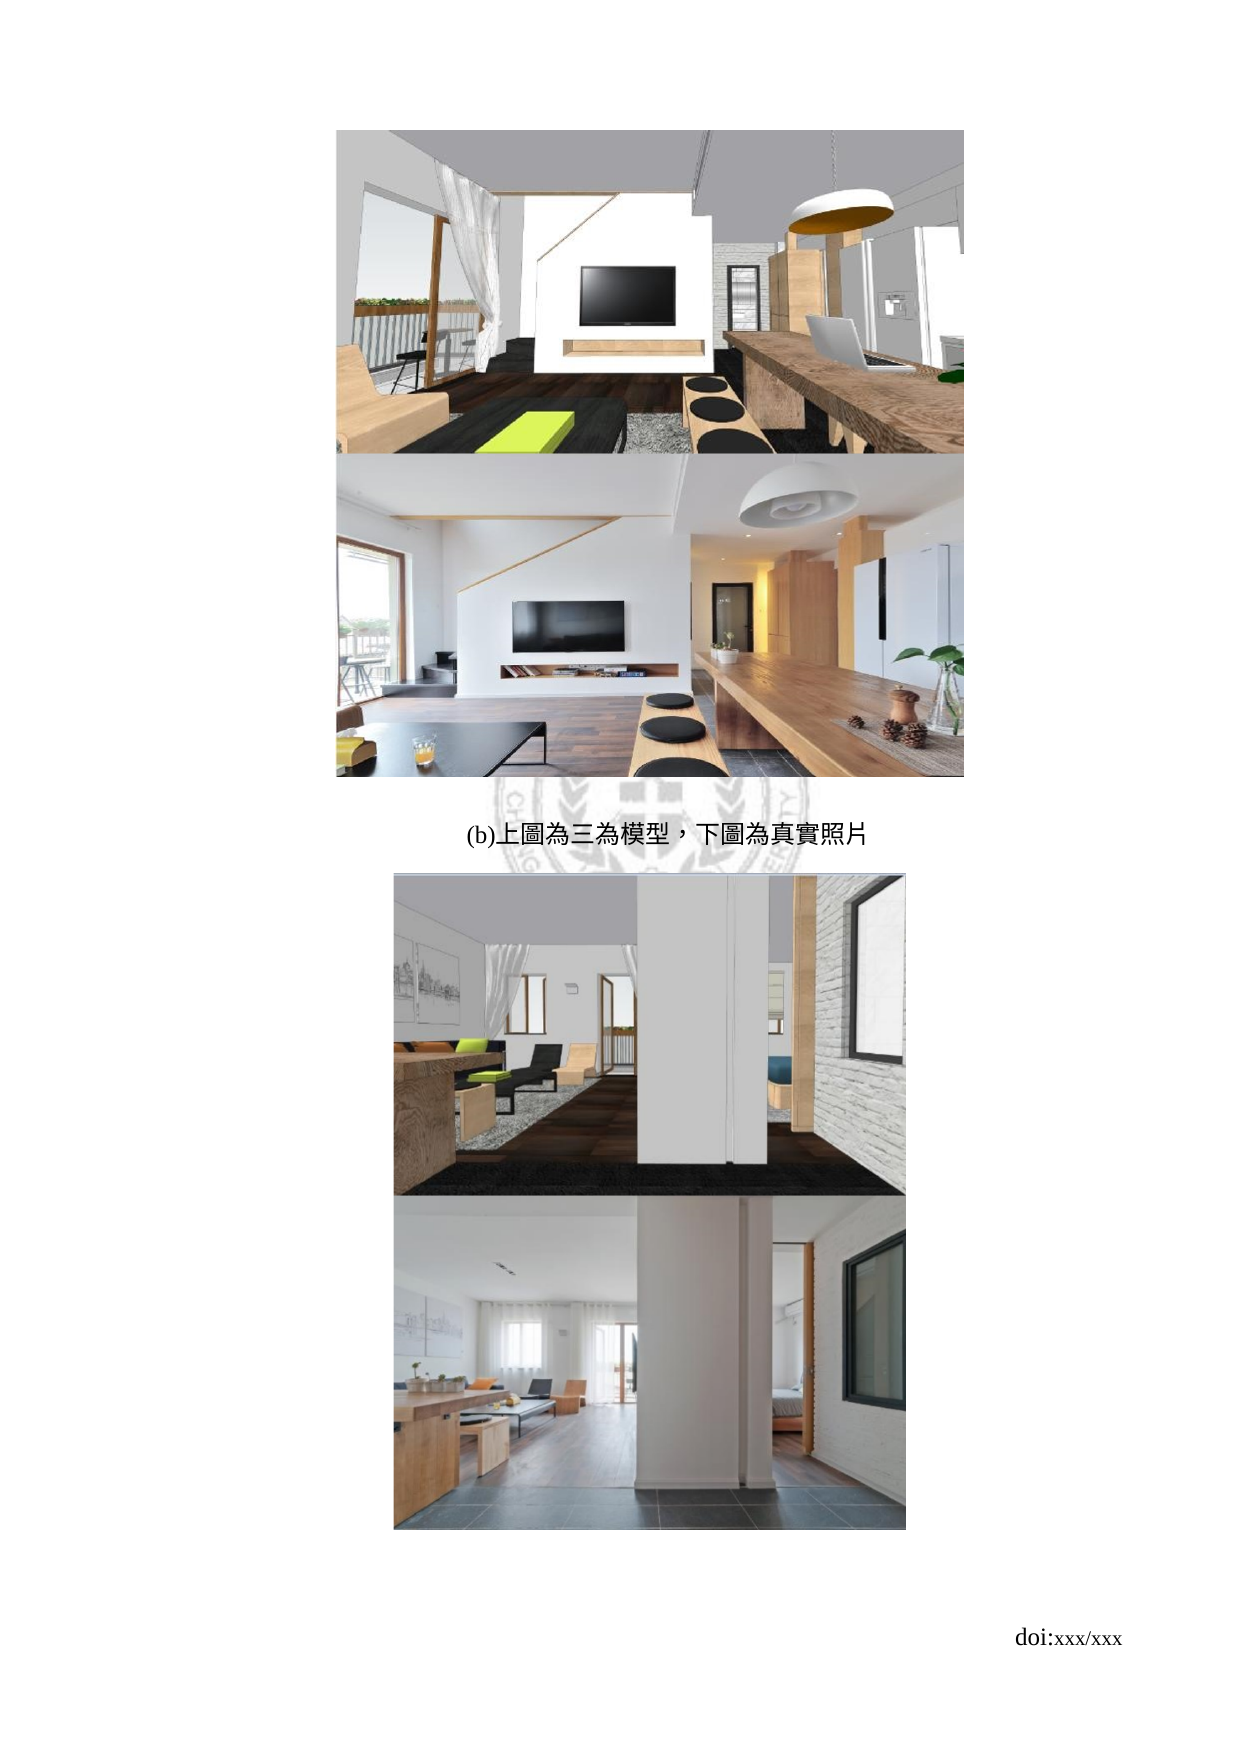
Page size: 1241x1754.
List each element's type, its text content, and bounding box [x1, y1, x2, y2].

picture [393, 856, 906, 1530]
picture [335, 130, 964, 810]
list (b)上圖為三為模型，下圖為真實照片 [215, 810, 1122, 856]
